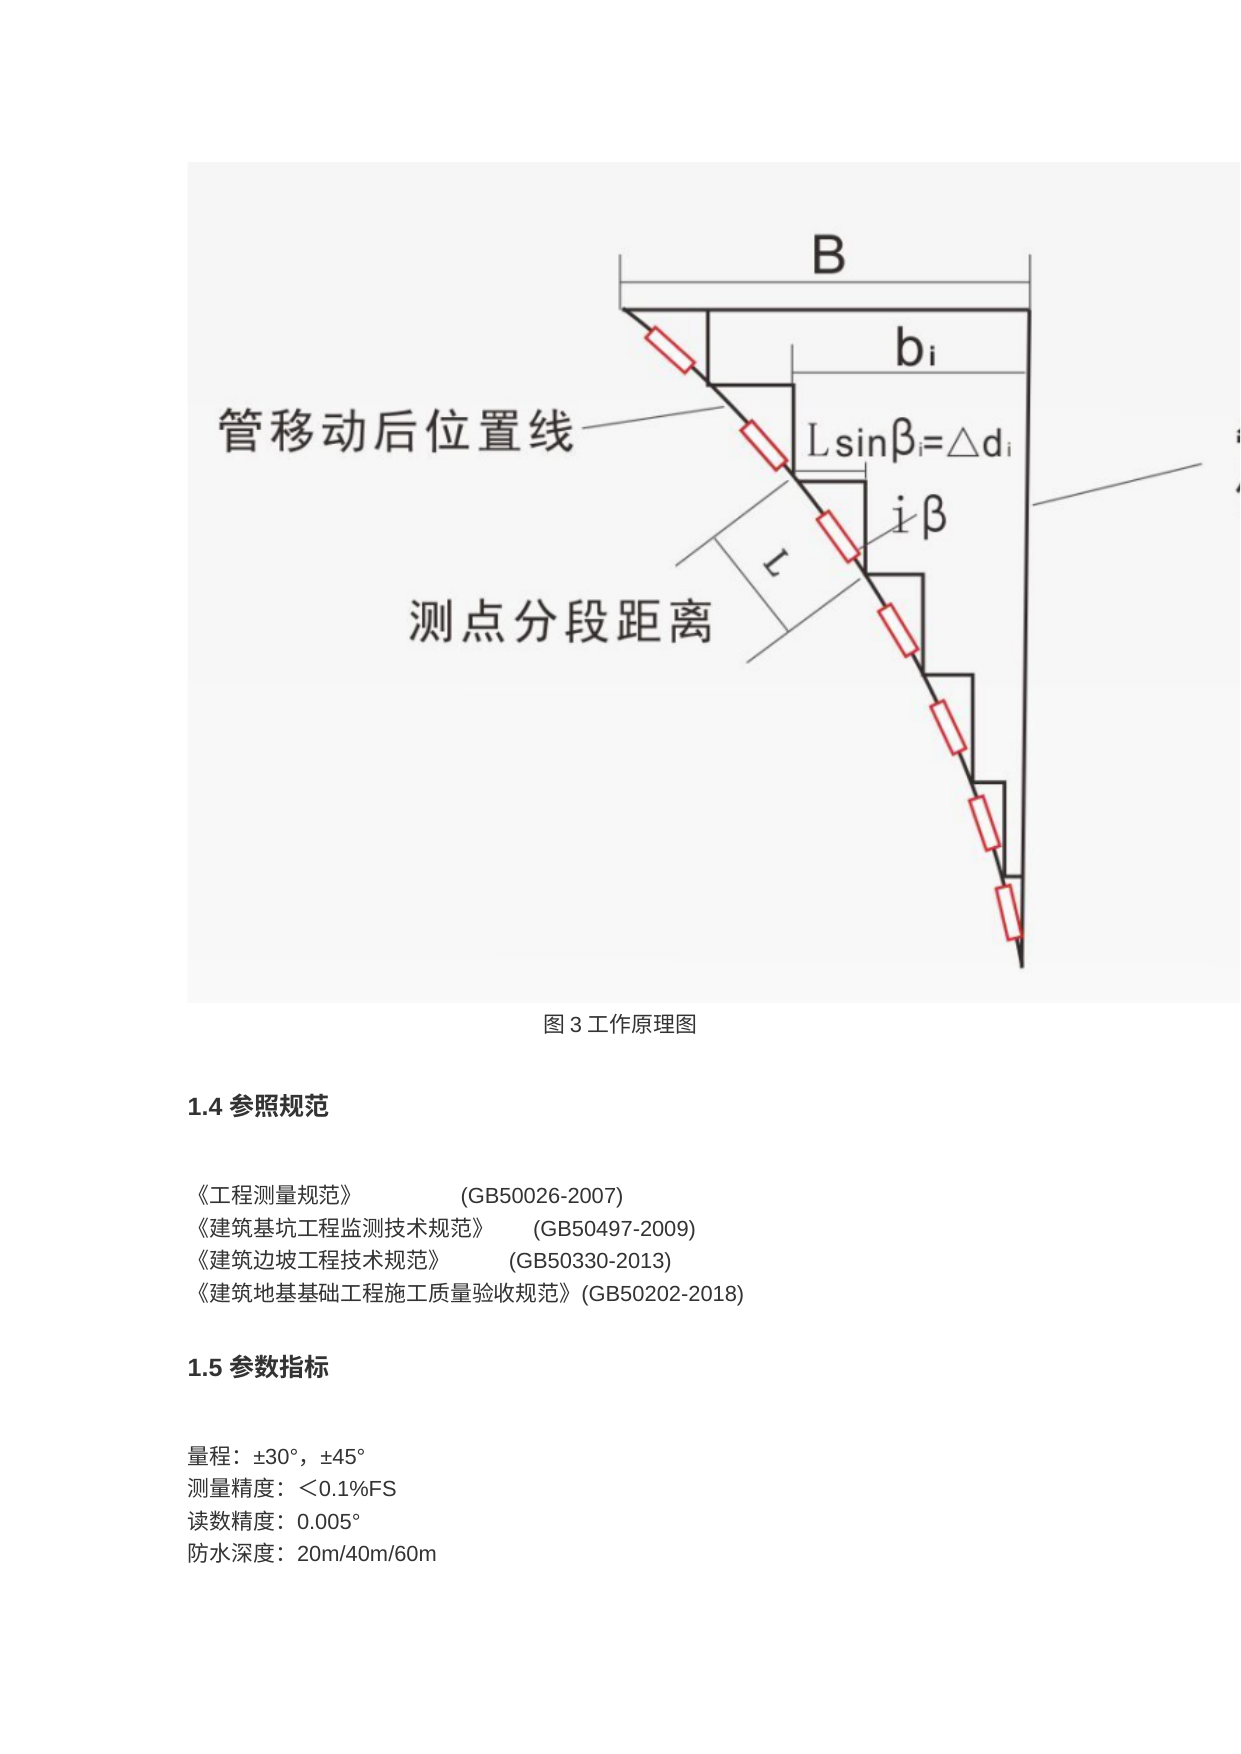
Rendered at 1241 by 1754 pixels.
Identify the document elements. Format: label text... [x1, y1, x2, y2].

text 1.4 参照规范 [187, 1072, 1053, 1137]
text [187, 1438, 1053, 1568]
text 1.5 参数指标 [187, 1333, 1053, 1398]
picture [187, 162, 1241, 1003]
text 图3 工作原理图 [187, 1007, 1053, 1039]
text 《工程测量规范》 (GB50026-2007) 《建筑基坑工程监测技术规范》 (GB50497-2009) 《建筑边坡工程技术规范》 (GB50330-2013) 《建筑地基基础工程施工质量验收规范》(GB50202-2018) [187, 1178, 1053, 1308]
